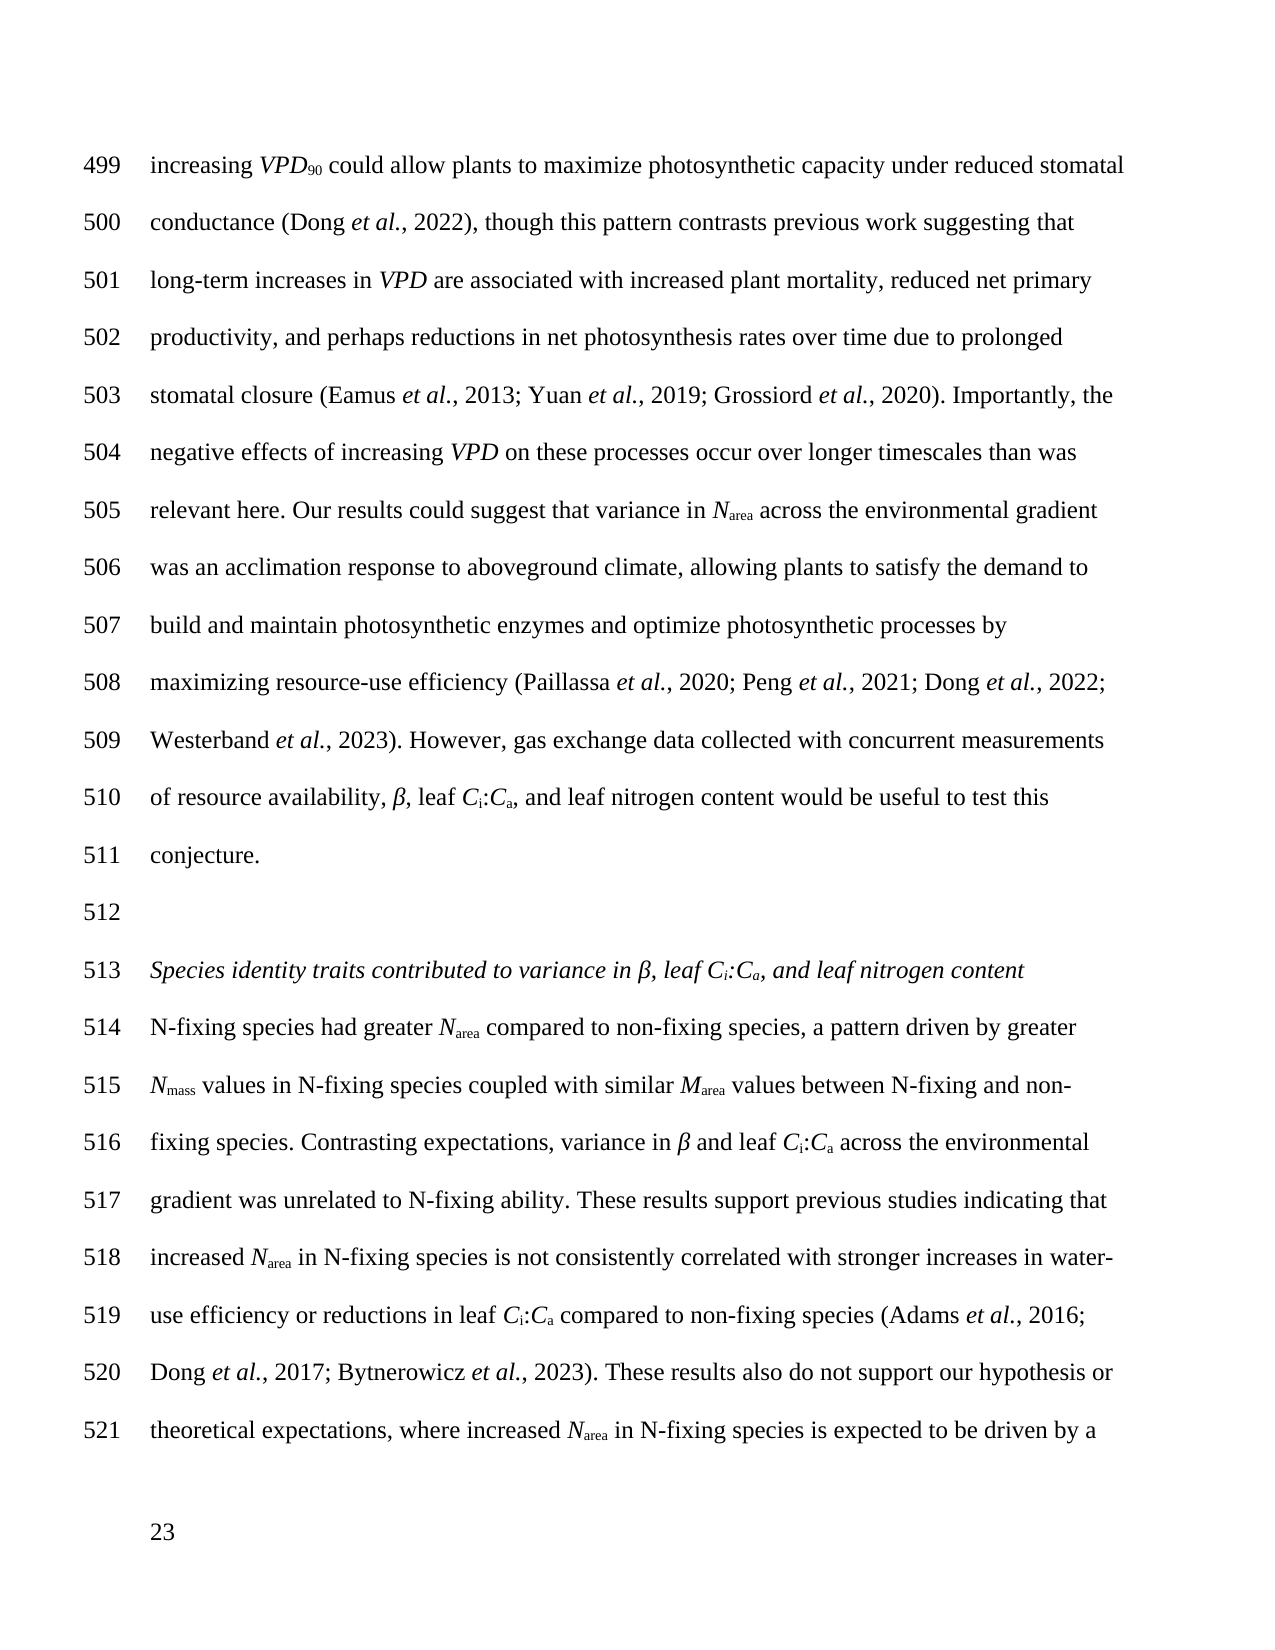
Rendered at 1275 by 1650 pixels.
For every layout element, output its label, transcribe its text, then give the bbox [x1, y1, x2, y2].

text Species identity traits contributed to variance in β, leaf Ci:Ca, and leaf nitrogen content [150, 955, 1125, 984]
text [150, 1012, 1125, 1444]
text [150, 150, 1125, 869]
